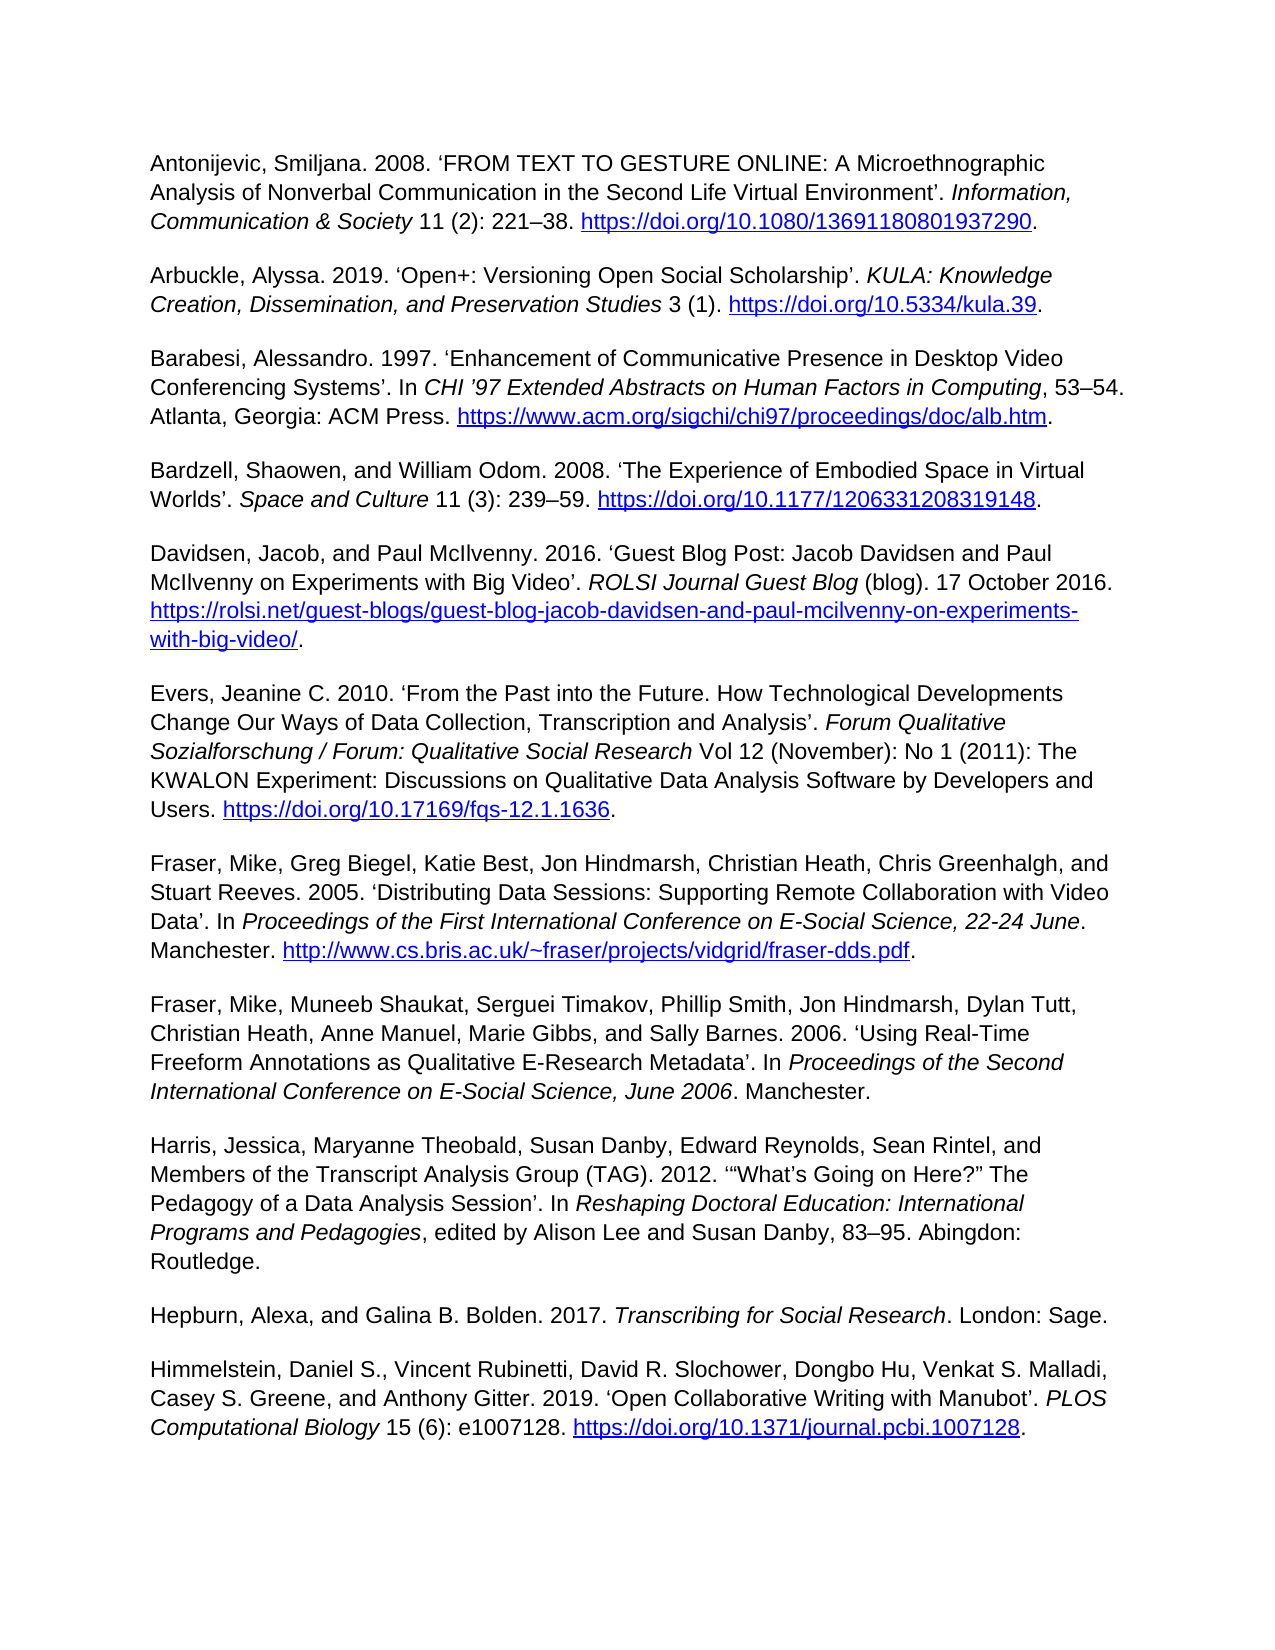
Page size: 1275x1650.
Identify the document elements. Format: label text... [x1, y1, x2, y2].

text Barabesi, Alessandro. 1997. ‘Enhancement of Communicative Presence in Desktop Video Conferencing Systems’. In CHI ’97 Extended Abstracts on Human Factors in Computing, 53–54. Atlanta, Georgia: ACM Press. https://www.acm.org/sigchi/chi97/proceedings/doc/alb.htm. [150, 345, 1125, 429]
text Antonijevic, Smiljana. 2008. ‘FROM TEXT TO GESTURE ONLINE: A Microethnographic Analysis of Nonverbal Communication in the Second Life Virtual Environment’. Information, Communication & Society 11 (2): 221–38. https://doi.org/10.1080/13691180801937290. [150, 150, 1125, 234]
text Fraser, Mike, Greg Biegel, Katie Best, Jon Hindmarsh, Christian Heath, Chris Greenhalgh, and Stuart Reeves. 2005. ‘Distributing Data Sessions: Supporting Remote Collaboration with Video Data’. In Proceedings of the First International Conference on E-Social Science, 22-24 June. Manchester. http://www.cs.bris.ac.uk/~fraser/projects/vidgrid/fraser-dds.pdf. [150, 850, 1125, 963]
text Davidsen, Jacob, and Paul McIlvenny. 2016. ‘Guest Blog Post: Jacob Davidsen and Paul McIlvenny on Experiments with Big Video’. ROLSI Journal Guest Blog (blog). 17 October 2016. https://rolsi.net/guest-blogs/guest-blog-jacob-davidsen-and-paul-mcilvenny-on-experiments-with-big-video/. [150, 539, 1125, 653]
text Bardzell, Shaowen, and William Odom. 2008. ‘The Experience of Embodied Space in Virtual Worlds’. Space and Culture 11 (3): 239–59. https://doi.org/10.1177/1206331208319148. [150, 457, 1125, 512]
text Evers, Jeanine C. 2010. ‘From the Past into the Future. How Technological Developments Change Our Ways of Data Collection, Transcription and Analysis’. Forum Qualitative Sozialforschung / Forum: Qualitative Social Research Vol 12 (November): No 1 (2011): The KWALON Experiment: Discussions on Qualitative Data Analysis Software by Developers and Users. https://doi.org/10.17169/fqs-12.1.1636. [150, 680, 1125, 823]
text Fraser, Mike, Muneeb Shaukat, Serguei Timakov, Phillip Smith, Jon Hindmarsh, Dylan Tutt, Christian Heath, Anne Manuel, Marie Gibbs, and Sally Barnes. 2006. ‘Using Real-Time Freeform Annotations as Qualitative E-Research Metadata’. In Proceedings of the Second International Conference on E-Social Science, June 2006. Manchester. [150, 991, 1125, 1104]
text Arbuckle, Alyssa. 2019. ‘Open+: Versioning Open Social Scholarship’. KULA: Knowledge Creation, Dissemination, and Preservation Studies 3 (1). https://doi.org/10.5334/kula.39. [150, 262, 1125, 317]
text Himmelstein, Daniel S., Vincent Rubinetti, David R. Slochower, Dongbo Hu, Venkat S. Malladi, Casey S. Greene, and Anthony Gitter. 2019. ‘Open Collaborative Writing with Manubot’. PLOS Computational Biology 15 (6): e1007128. https://doi.org/10.1371/journal.pcbi.1007128. [150, 1356, 1125, 1440]
text Harris, Jessica, Maryanne Theobald, Susan Danby, Edward Reynolds, Sean Rintel, and Members of the Transcript Analysis Group (TAG). 2012. ‘“What’s Going on Here?” The Pedagogy of a Data Analysis Session’. In Reshaping Doctoral Education: International Programs and Pedagogies, edited by Alison Lee and Susan Danby, 83–95. Abingdon: Routledge. [150, 1132, 1125, 1274]
text Hepburn, Alexa, and Galina B. Bolden. 2017. Transcribing for Social Research. London: Sage. [150, 1302, 1125, 1328]
